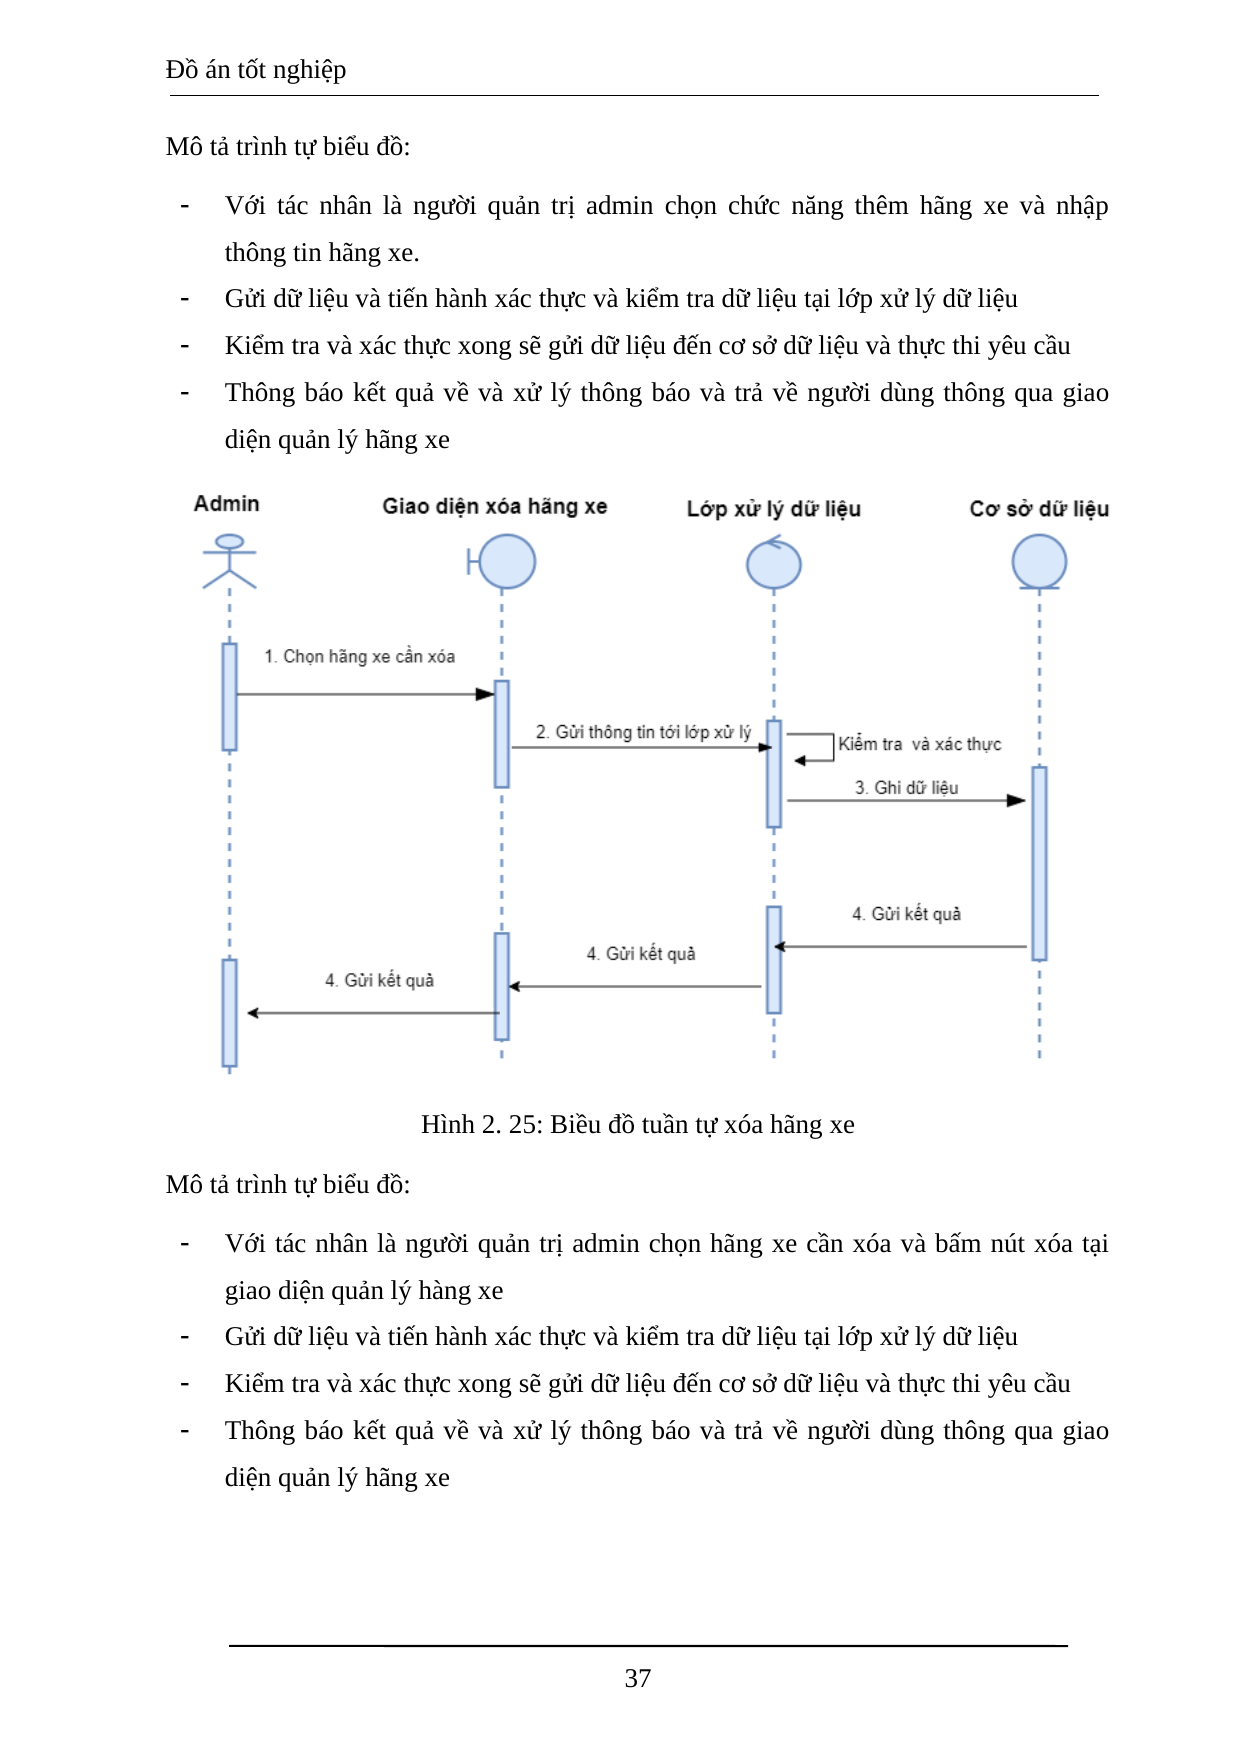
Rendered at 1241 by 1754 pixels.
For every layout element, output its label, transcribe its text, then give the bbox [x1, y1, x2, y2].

list Kiểm tra và xác thực xong sẽ gửi dữ liệu đến cơ sở dữ liệu và thực thi yêu cầu [180, 329, 1110, 361]
list Gửi dữ liệu và tiến hành xác thực và kiểm tra dữ liệu tại lớp xử lý dữ liệu [180, 282, 1110, 314]
list Thông báo kết quả về và xử lý thông báo và trả về người dùng thông qua giao diện quản lý hãng xe [180, 376, 1110, 454]
list Gửi dữ liệu và tiến hành xác thực và kiểm tra dữ liệu tại lớp xử lý dữ liệu [180, 1320, 1110, 1352]
list Thông báo kết quả về và xử lý thông báo và trả về người dùng thông qua giao diện quản lý hãng xe [180, 1414, 1110, 1492]
picture [180, 482, 1128, 1081]
list Với tác nhân là người quản trị admin chọn chức năng thêm hãng xe và nhập thông tin hãng xe. [180, 189, 1110, 267]
list Kiểm tra và xác thực xong sẽ gửi dữ liệu đến cơ sở dữ liệu và thực thi yêu cầu [180, 1367, 1110, 1398]
text Mô tả trình tự biểu đồ: [165, 1168, 1110, 1199]
list Với tác nhân là người quản trị admin chọn hãng xe cần xóa và bấm nút xóa tại giao diện quản lý hàng xe [180, 1227, 1110, 1305]
text Mô tả trình tự biểu đồ: [165, 130, 1110, 161]
